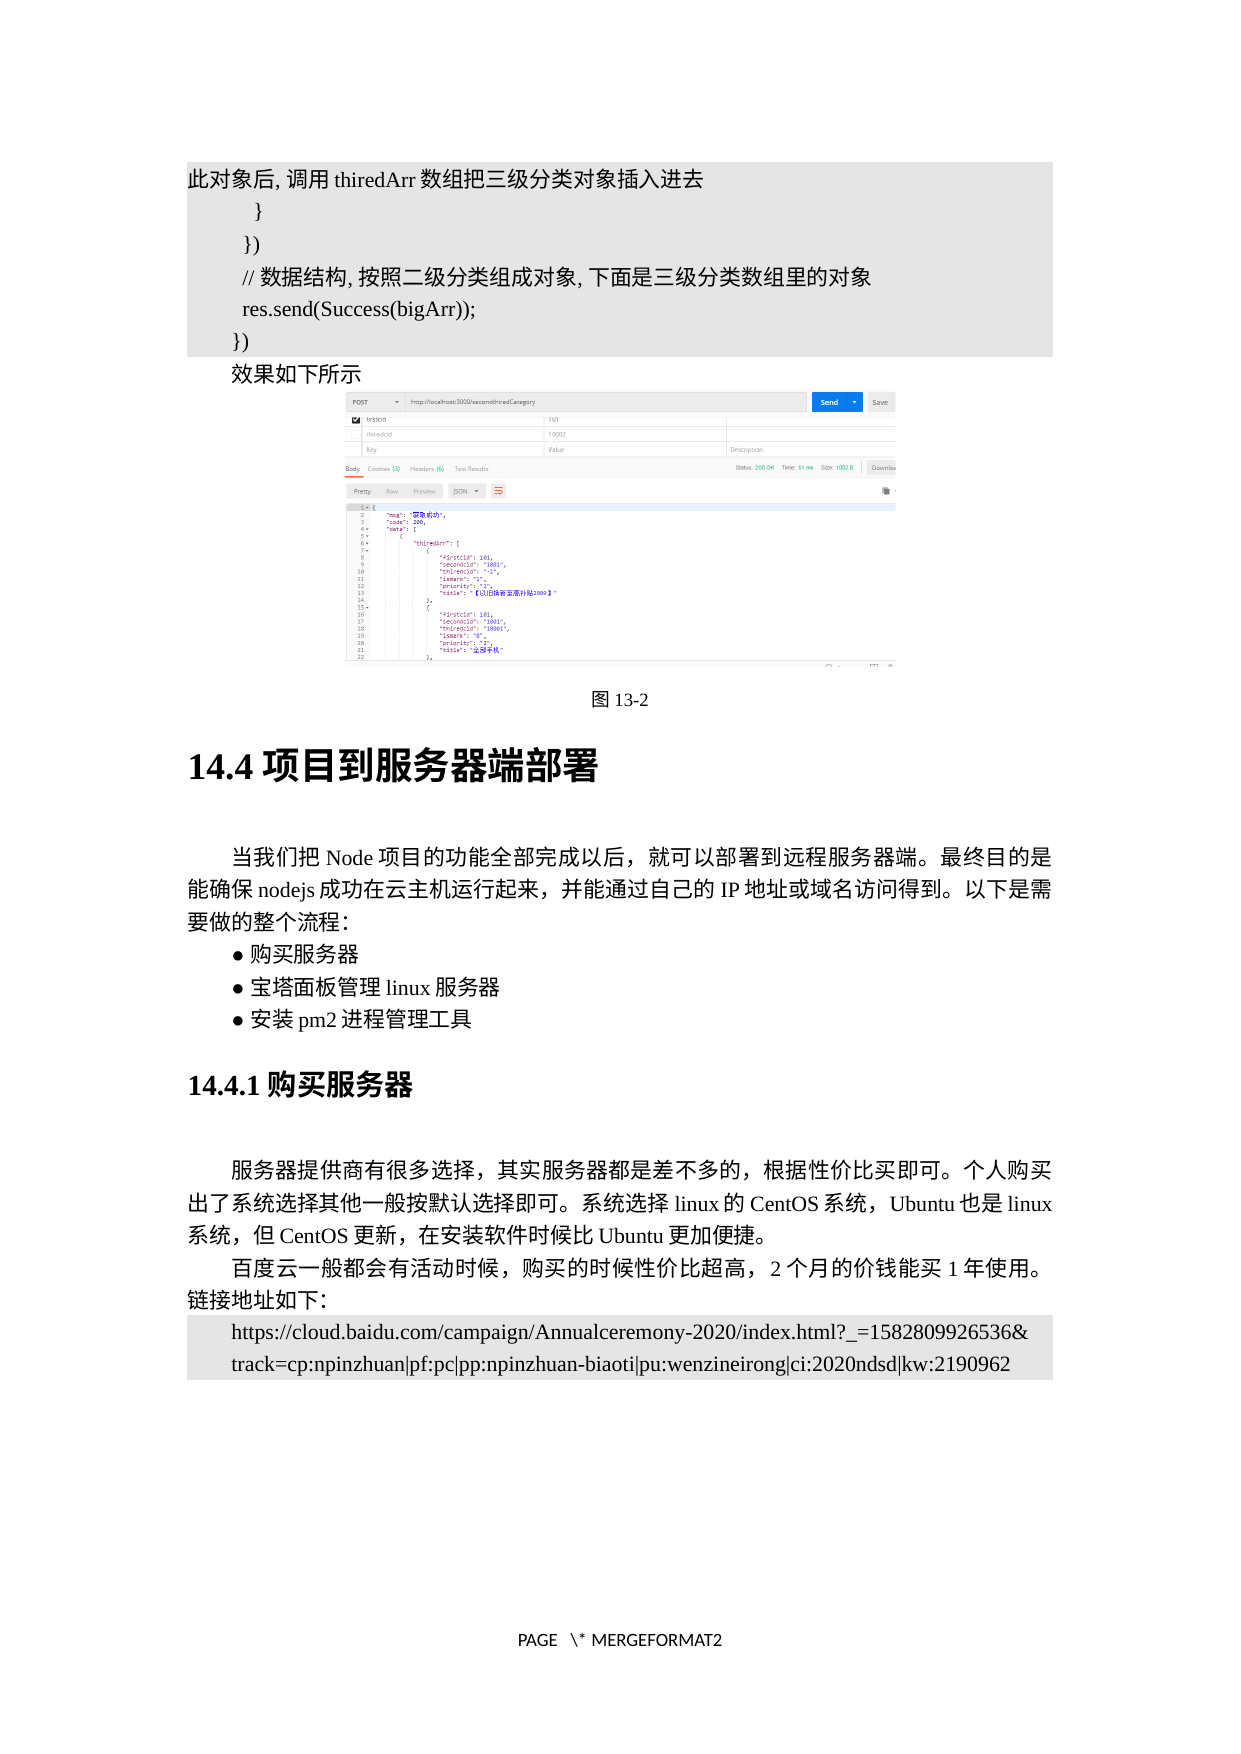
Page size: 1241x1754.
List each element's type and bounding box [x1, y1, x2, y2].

picture [344, 389, 896, 667]
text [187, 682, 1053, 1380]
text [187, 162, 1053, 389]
